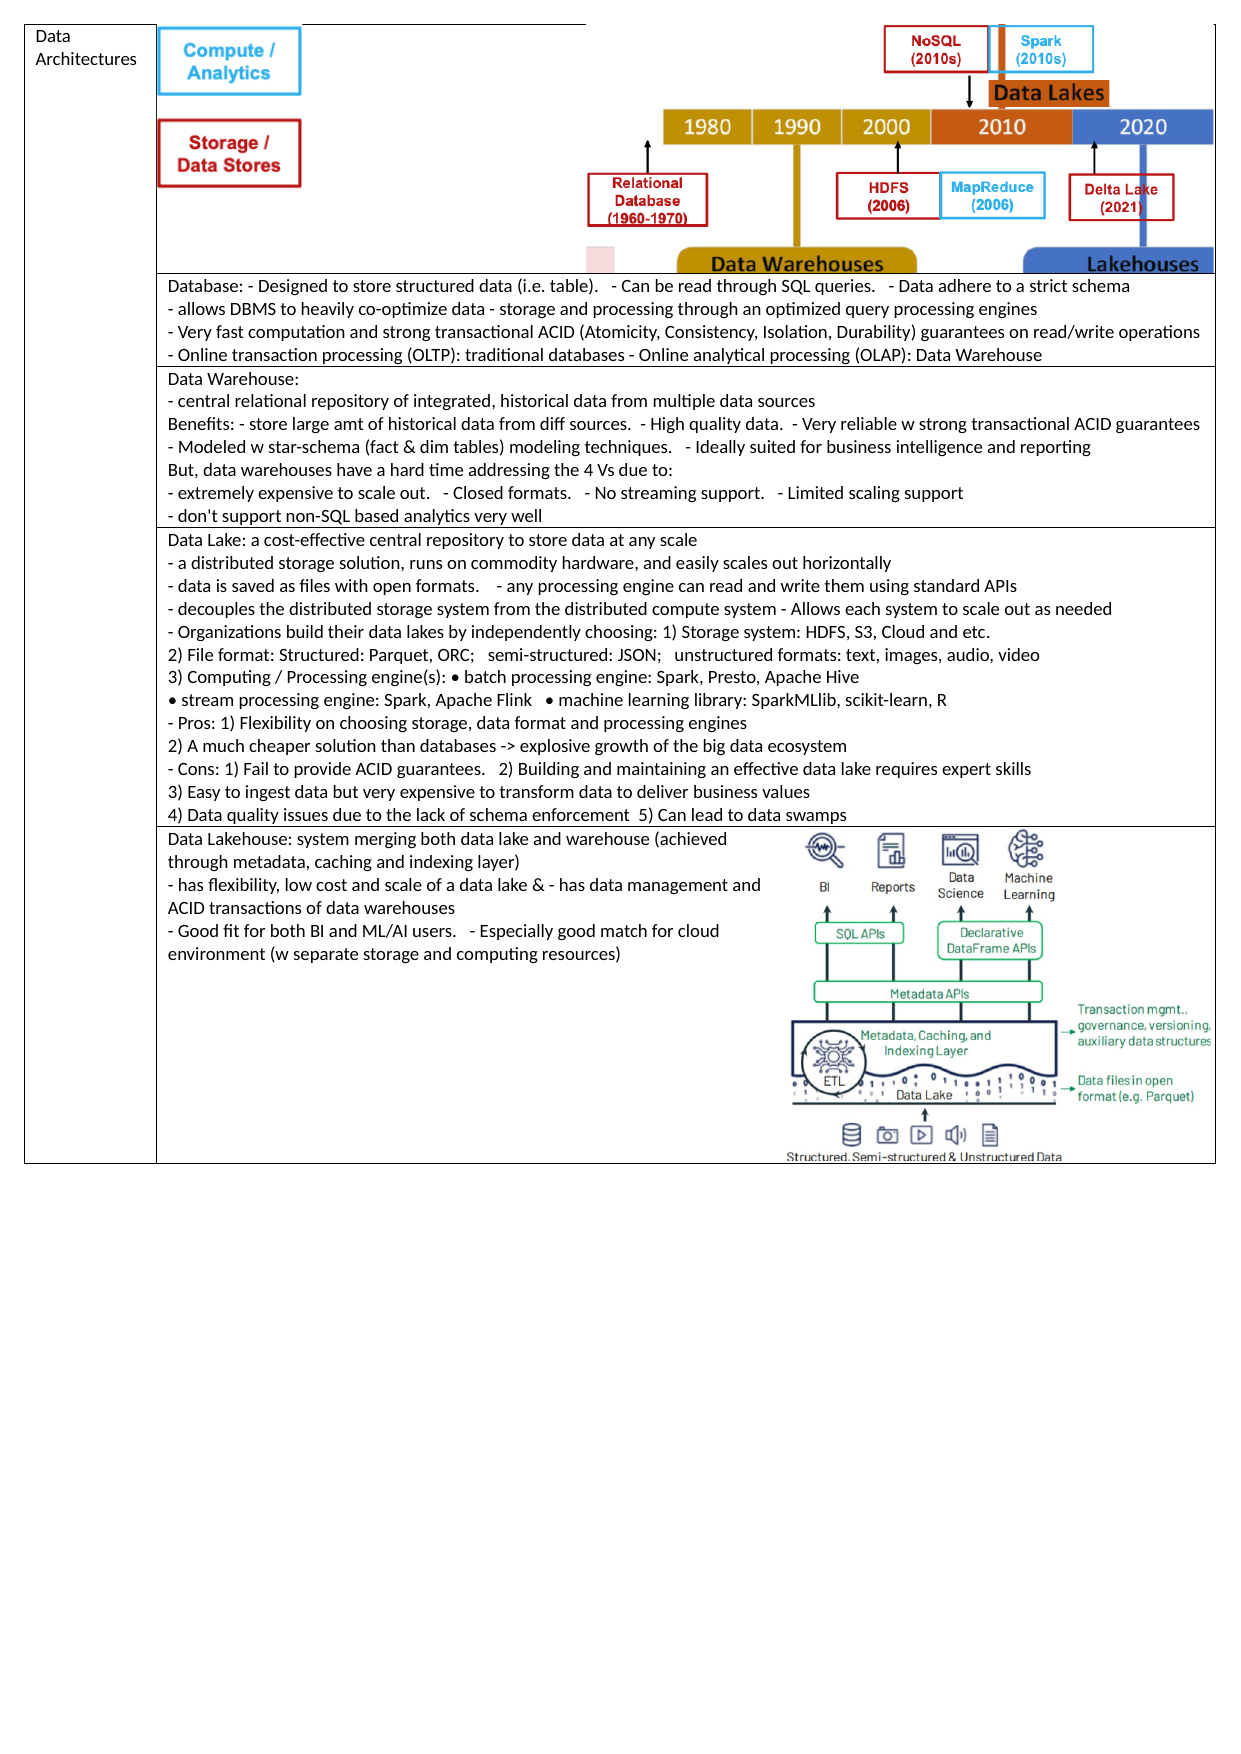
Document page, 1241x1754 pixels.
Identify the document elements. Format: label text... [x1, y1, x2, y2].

picture [156, 24, 303, 189]
table_cell Data Lakehouse: system merging both data lake and warehouse (achieved through metadata, caching and indexing layer) - has flexibility, low cost and scale of a data lake & - has data management and ACID transactions of data warehouses - Good fit for both BI and ML/AI users. - Especially good match for cloud environment (w separate storage and computing resources) [157, 827, 1215, 1163]
table_header Data Architectures [25, 25, 156, 1163]
table_cell Database: - Designed to store structured data (i.e. table). - Can be read through SQL queries. - Data adhere to a strict schema - allows DBMS to heavily co-optimize data - storage and processing through an optimized query processing engines - Very fast computation and strong transactional ACID (Atomicity, Consistency, Isolation, Durability) guarantees on read/write operations - Online transaction processing (OLTP): traditional databases - Online analytical processing (OLAP): Data Warehouse [157, 274, 1215, 366]
picture [786, 827, 1211, 1161]
picture [586, 24, 1214, 273]
table_cell Data Warehouse: - central relational repository of integrated, historical data from multiple data sources Benefits: - store large amt of historical data from diff sources. - High quality data. - Very reliable w strong transactional ACID guarantees - Modeled w star-schema (fact & dim tables) modeling techniques. - Ideally suited for business intelligence and reporting But, data warehouses have a hard time addressing the 4 Vs due to: - extremely expensive to scale out. - Closed formats. - No streaming support. - Limited scaling support - don't support non-SQL based analytics very well [157, 367, 1215, 527]
table_cell Data Lake: a cost-effective central repository to store data at any scale - a distributed storage solution, runs on commodity hardware, and easily scales out horizontally - data is saved as files with open formats. - any processing engine can read and write them using standard APIs - decouples the distributed storage system from the distributed compute system - Allows each system to scale out as needed - Organizations build their data lakes by independently choosing: 1) Storage system: HDFS, S3, Cloud and etc. 2) File format: Structured: Parquet, ORC; semi-structured: JSON; unstructured formats: text, images, audio, video 3) Computing / Processing engine(s): • batch processing engine: Spark, Presto, Apache Hive • stream processing engine: Spark, Apache Flink • machine learning library: SparkMLlib, scikit-learn, R - Pros: 1) Flexibility on choosing storage, data format and processing engines 2) A much cheaper solution than databases -> explosive growth of the big data ecosystem - Cons: 1) Fail to provide ACID guarantees. 2) Building and maintaining an effective data lake requires expert skills 3) Easy to ingest data but very expensive to transform data to deliver business values 4) Data quality issues due to the lack of schema enforcement 5) Can lead to data swamps [157, 528, 1215, 826]
table_header [157, 25, 586, 273]
